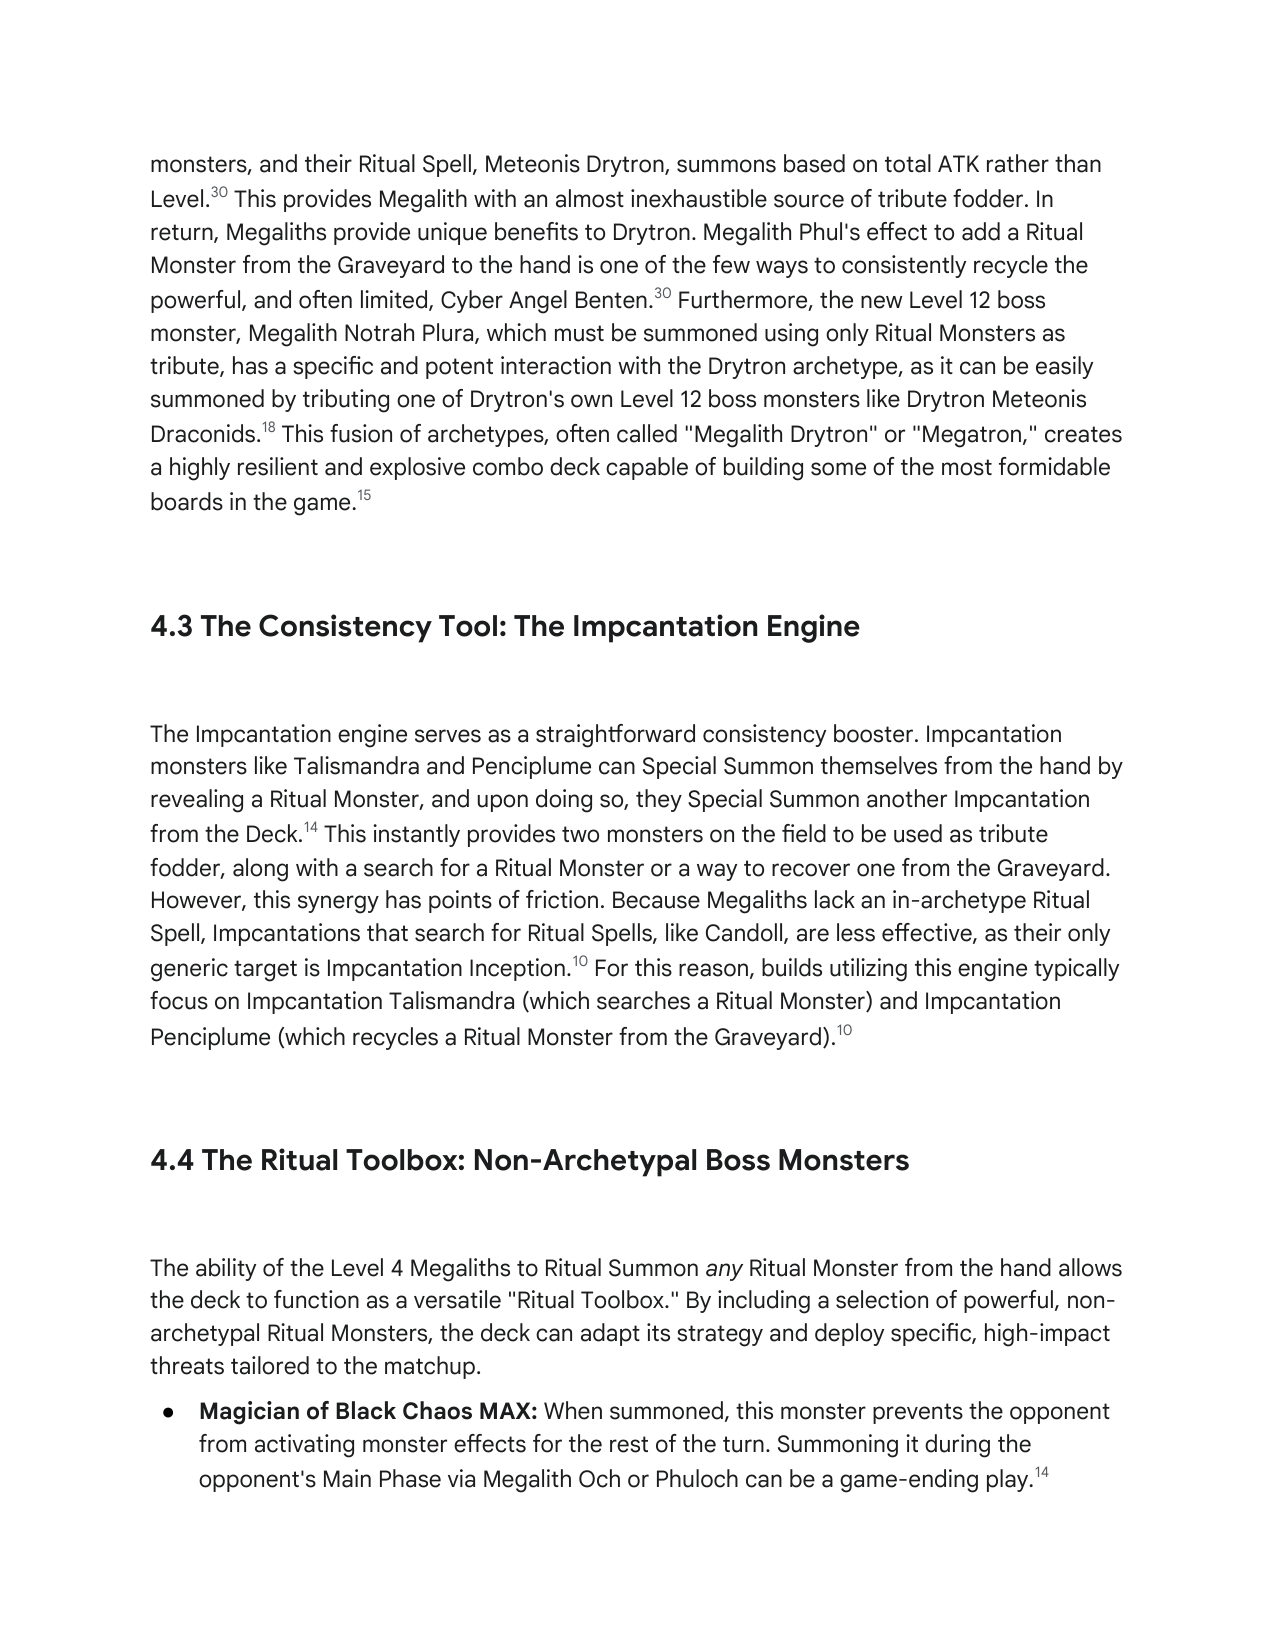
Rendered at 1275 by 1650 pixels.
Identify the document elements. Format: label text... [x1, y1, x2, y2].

subtitle 4.3 The Consistency Tool: The Impcantation Engine [150, 608, 1125, 644]
text The Impcantation engine serves as a straightforward consistency booster. Impcantation monsters like Talismandra and Penciplume can Special Summon themselves from the hand by revealing a Ritual Monster, and upon doing so, they Special Summon another Impcantation from the Deck.14 This instantly provides two monsters on the field to be used as tribute fodder, along with a search for a Ritual Monster or a way to recover one from the Graveyard. However, this synergy has points of friction. Because Megaliths lack an in-archetype Ritual Spell, Impcantations that search for Ritual Spells, like Candoll, are less effective, as their only generic target is Impcantation Inception.10 For this reason, builds utilizing this engine typically focus on Impcantation Talismandra (which searches a Ritual Monster) and Impcantation Penciplume (which recycles a Ritual Monster from the Graveyard).10 [150, 720, 1125, 1052]
text The ability of the Level 4 Megaliths to Ritual Summon any Ritual Monster from the hand allows the deck to function as a versatile "Ritual Toolbox." By including a selection of powerful, non-archetypal Ritual Monsters, the deck can adapt its strategy and deploy specific, high-impact threats tailored to the matchup. [150, 1254, 1125, 1381]
subtitle 4.4 The Ritual Toolbox: Non-Archetypal Boss Monsters [150, 1142, 1125, 1179]
list Magician of Black Chaos MAX: When summoned, this monster prevents the opponent from activating monster effects for the rest of the turn. Summoning it during the opponent's Main Phase via Megalith Och or Phuloch can be a game-ending play.14 [161, 1397, 1125, 1494]
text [150, 150, 1125, 518]
